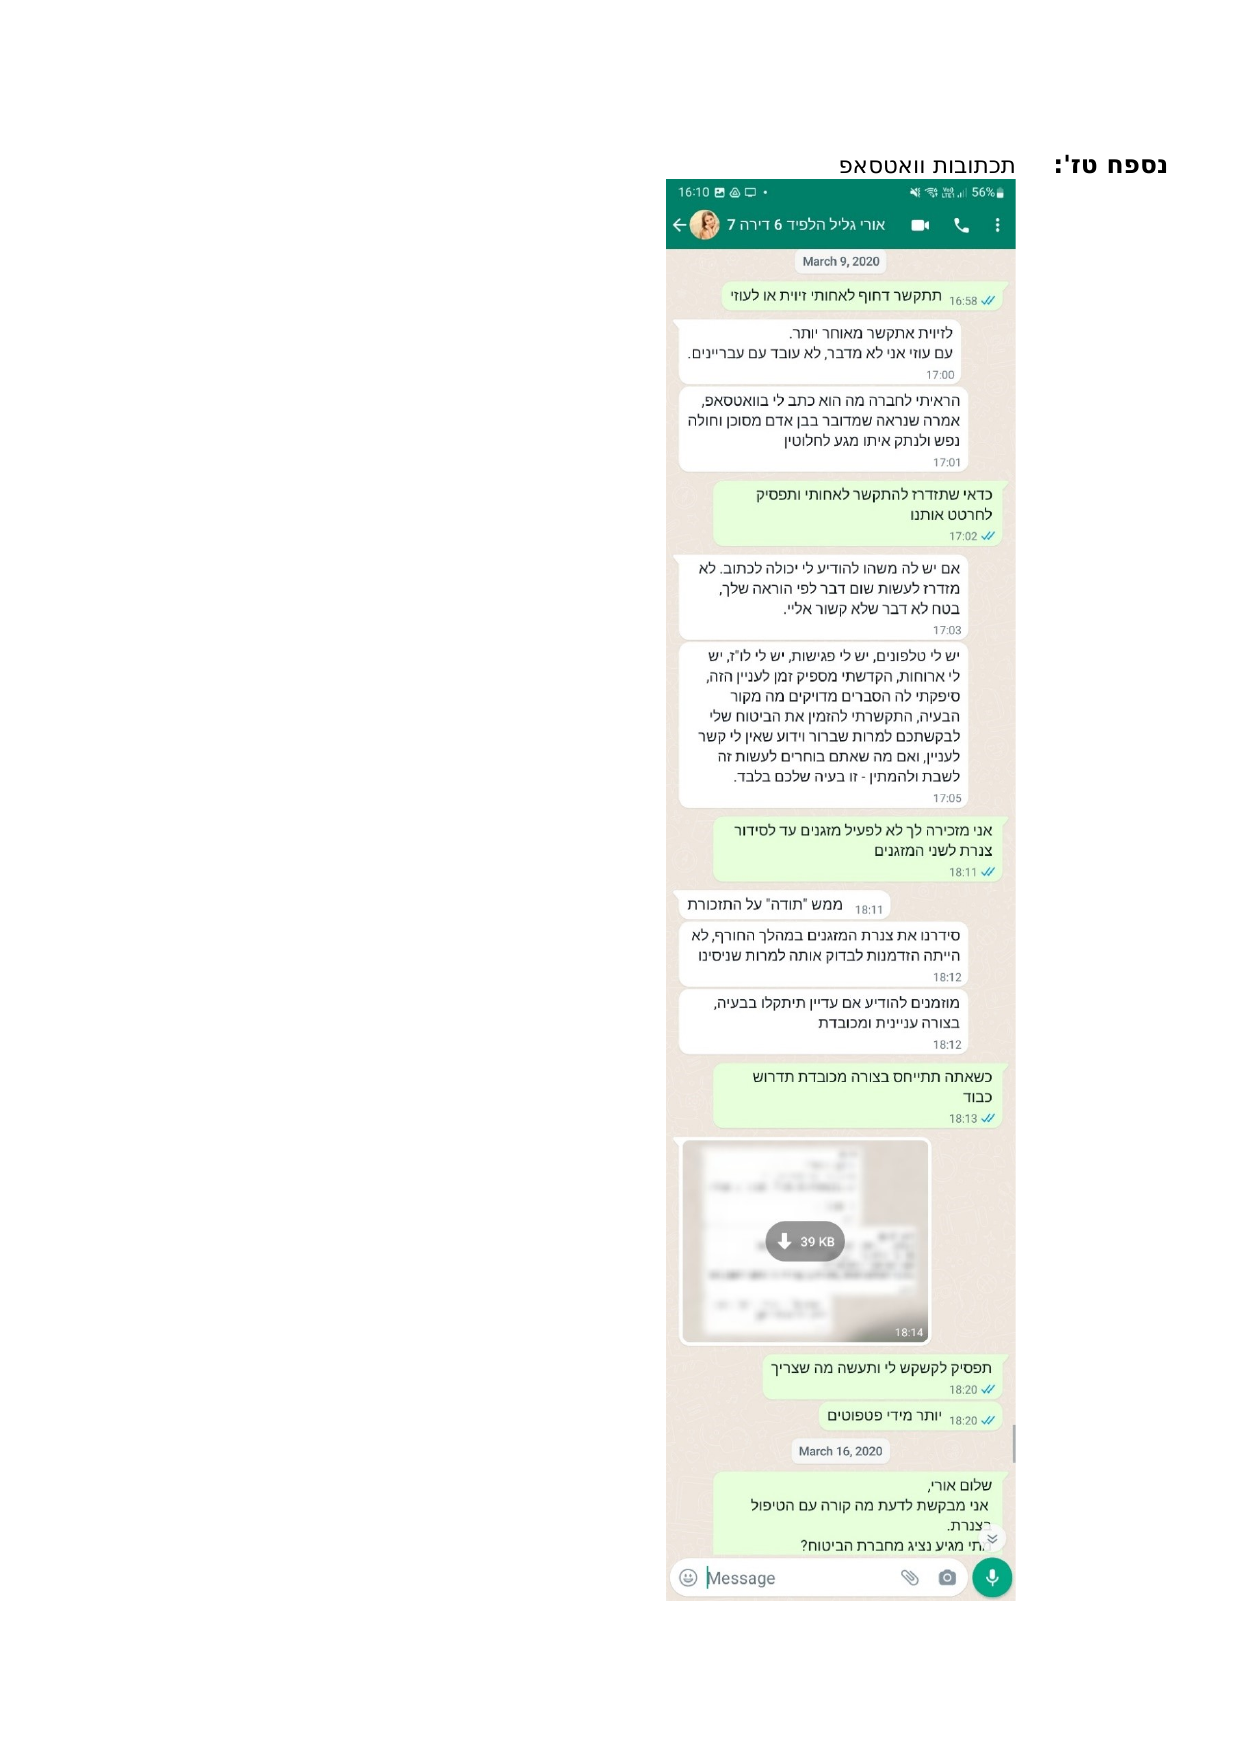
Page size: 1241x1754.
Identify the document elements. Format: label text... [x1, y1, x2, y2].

picture [666, 179, 1016, 1601]
